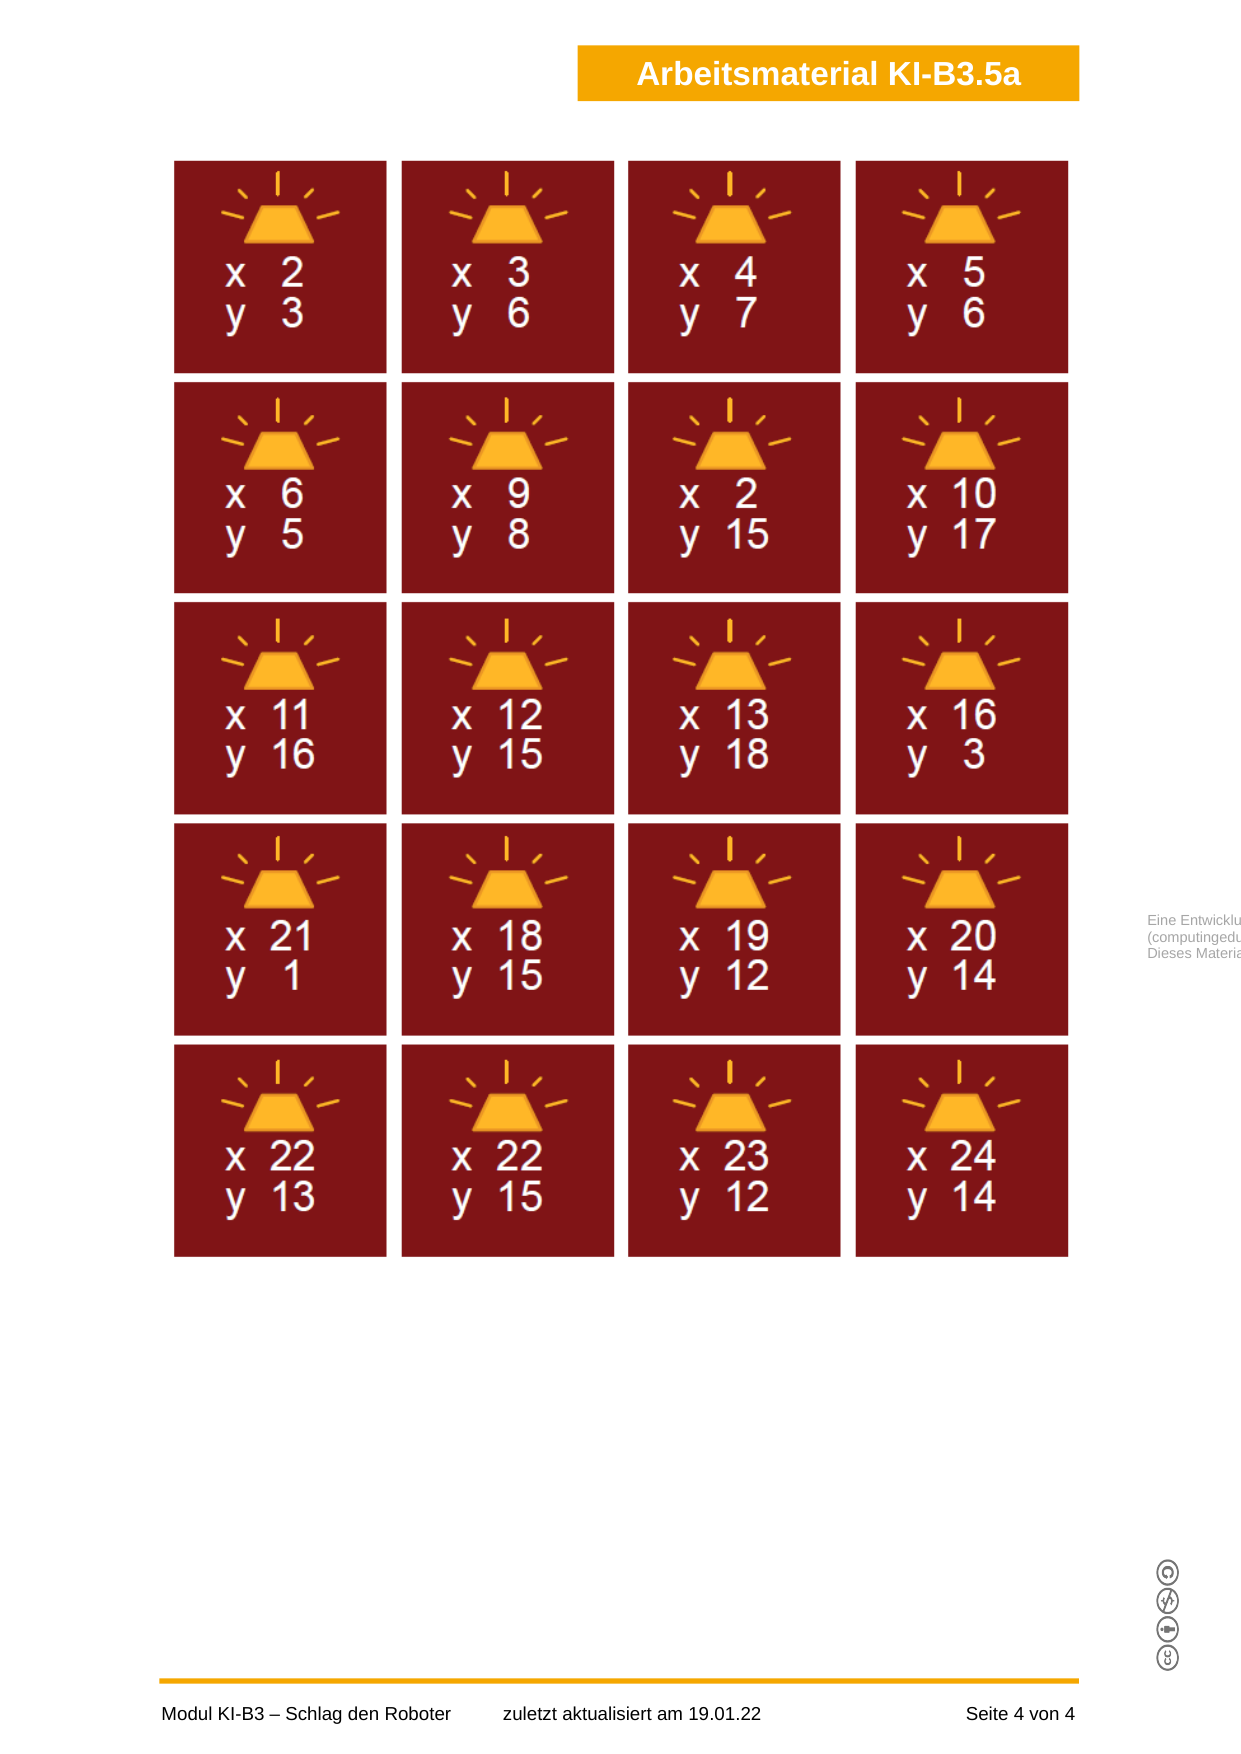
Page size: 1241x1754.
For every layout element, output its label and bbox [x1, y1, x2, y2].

picture [159, 147, 1081, 1271]
